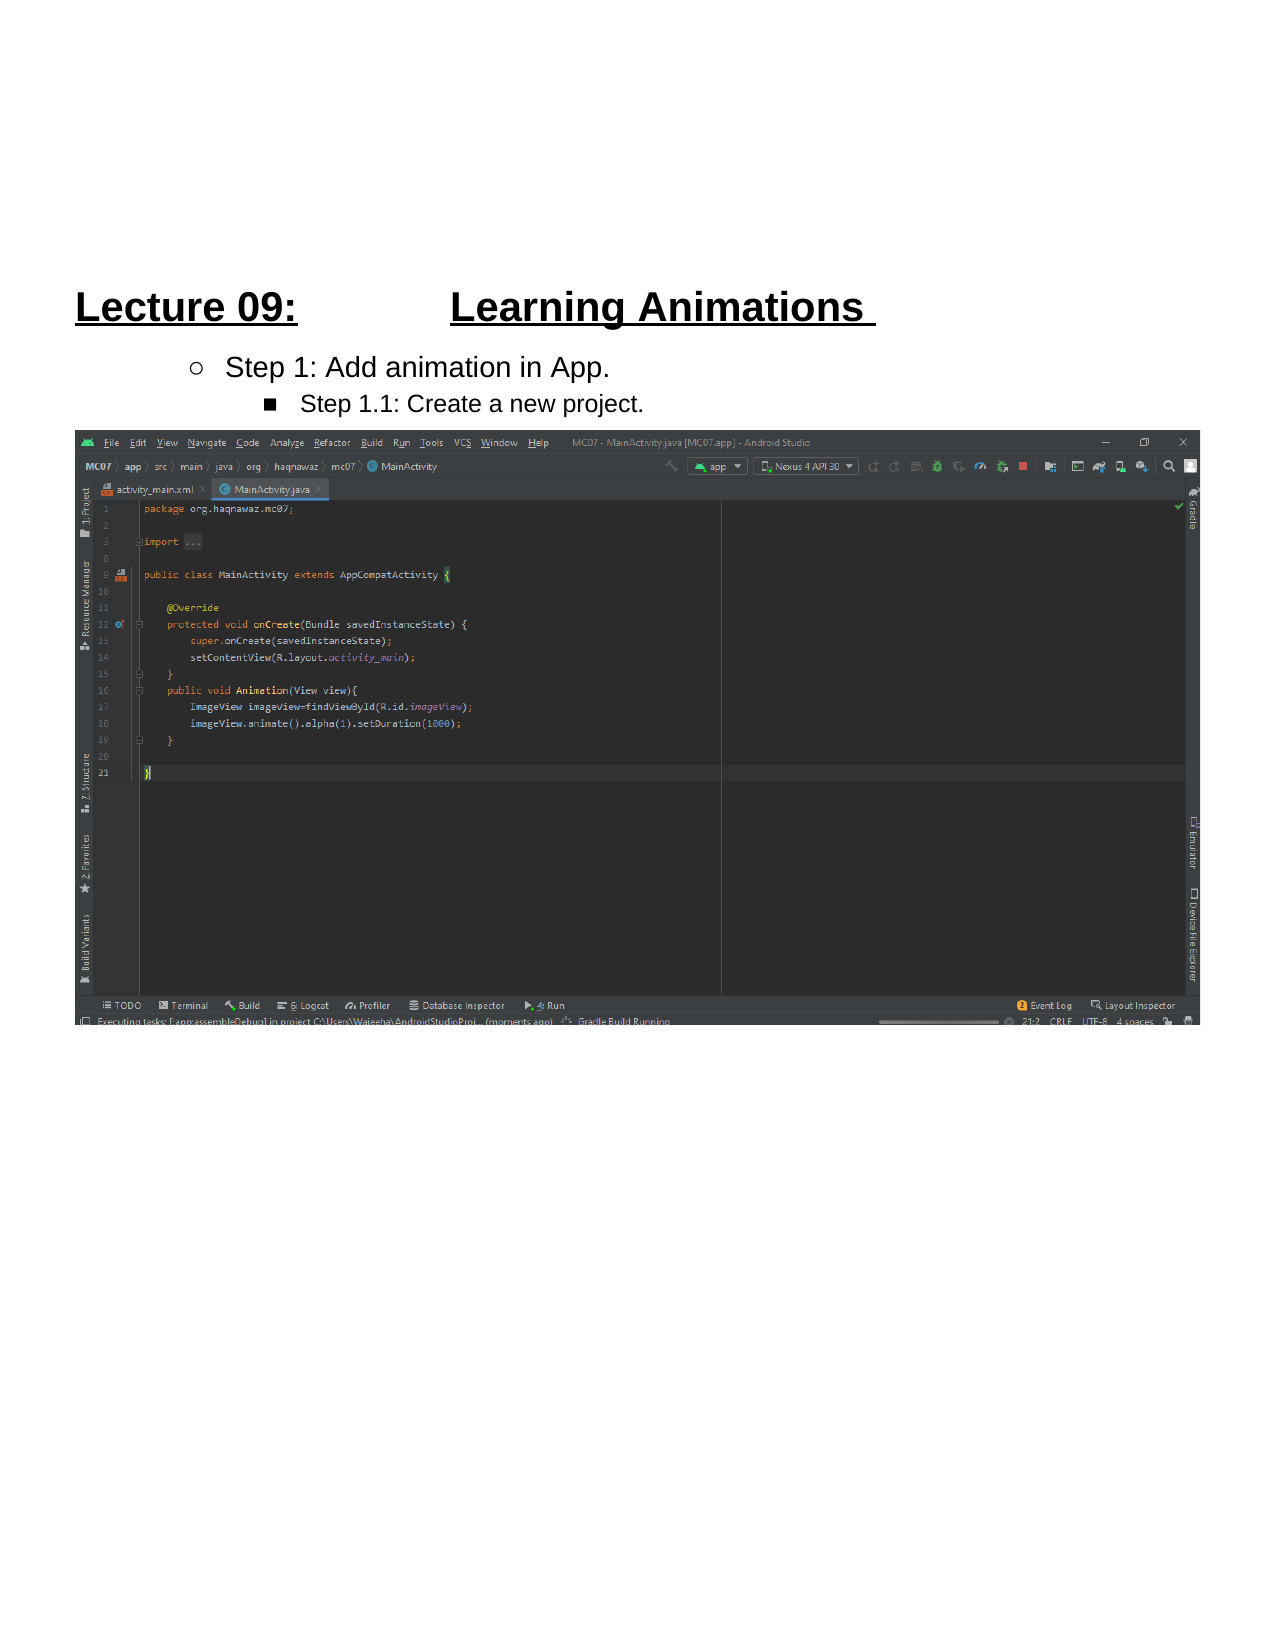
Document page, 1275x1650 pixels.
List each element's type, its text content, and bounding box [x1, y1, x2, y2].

text Lecture 09: Learning Animations [75, 282, 1200, 330]
picture [75, 430, 1200, 1025]
subtitle Step 1.1: Create a new project. [262, 389, 1200, 418]
subtitle Step 1: Add animation in App. [187, 350, 1200, 384]
